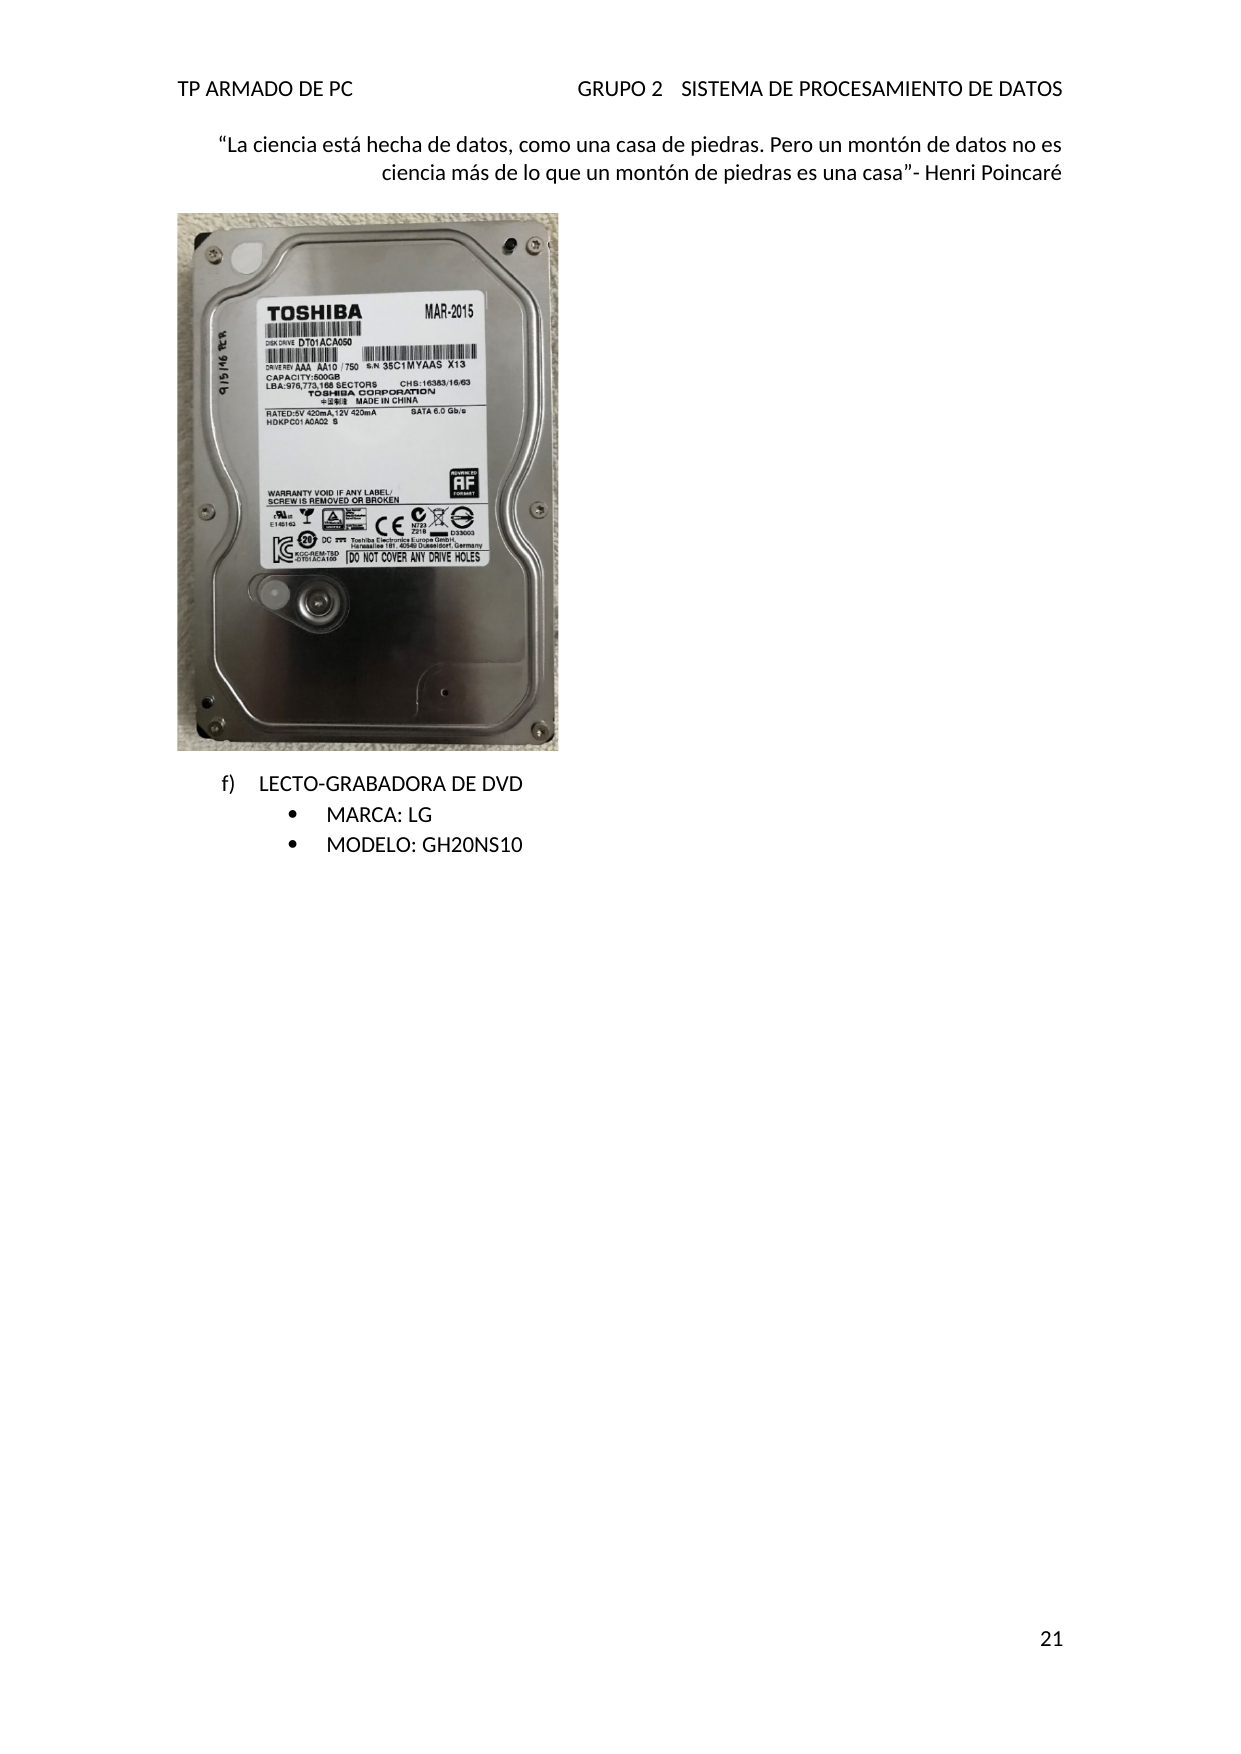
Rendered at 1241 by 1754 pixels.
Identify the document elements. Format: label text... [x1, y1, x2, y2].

list MARCA: LG [288, 800, 1063, 828]
list MODELO: GH20NS10 [288, 830, 1063, 858]
picture [177, 213, 559, 751]
list LECTO-GRABADORA DE DVD [221, 769, 1063, 797]
